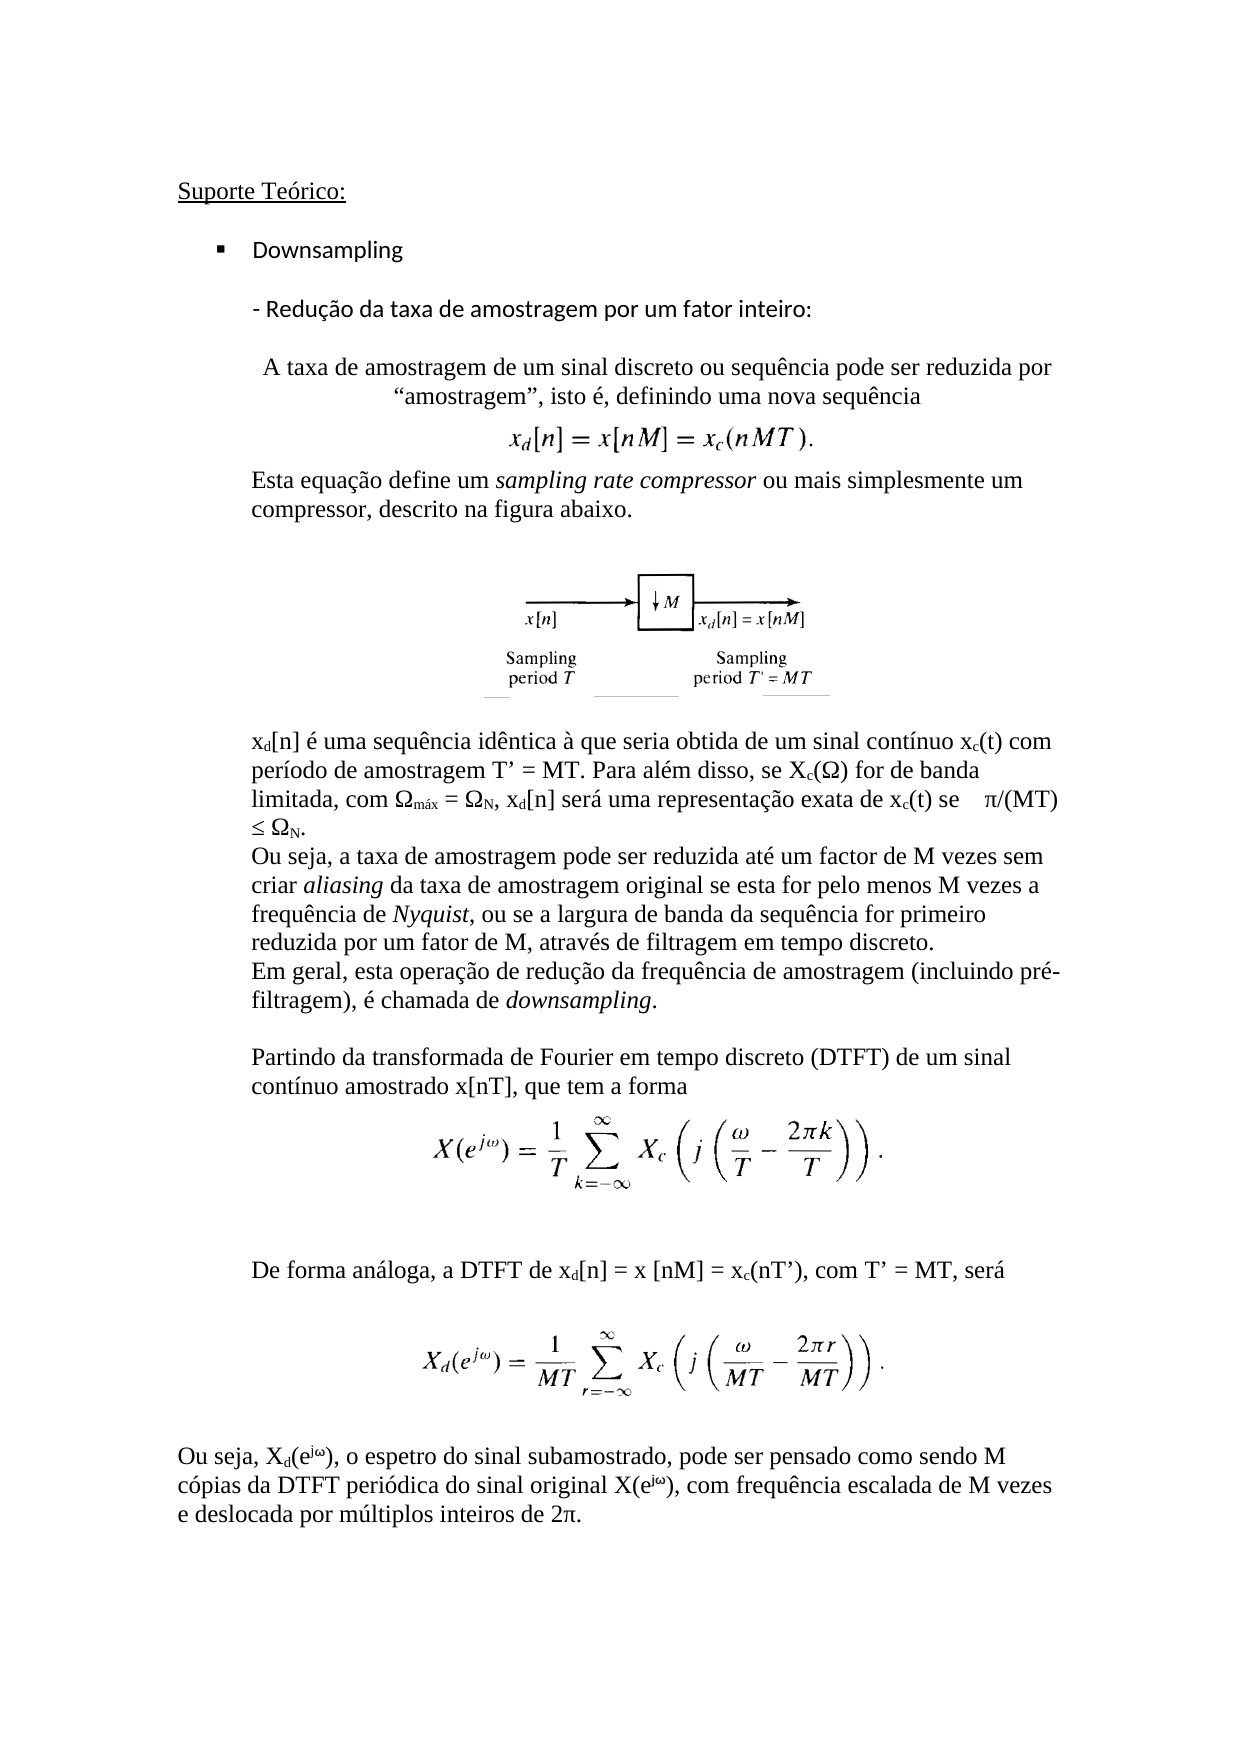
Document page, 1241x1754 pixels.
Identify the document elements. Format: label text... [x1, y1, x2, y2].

picture [492, 410, 822, 466]
list Downsampling [215, 234, 1063, 264]
picture [411, 1100, 903, 1198]
text A taxa de amostragem de um sinal discreto ou sequência pode ser reduzida por “amostragem”, isto é, definindo uma nova sequência [251, 352, 1063, 465]
list - Redução da taxa de amostragem por um fator inteiro: [252, 293, 1063, 324]
picture [484, 551, 830, 698]
text xd[n] é uma sequência idêntica à que seria obtida de um sinal contínuo xc(t) com período de amostragem T’ = MT. Para além disso, se Xc(Ω) for de banda limitada, com Ωmáx = ΩN, xd[n] será uma representação exata de xc(t) se π/(MT) ≤ ΩN. [251, 726, 1063, 841]
text Partindo da transformada de Fourier em tempo discreto (DTFT) de um sinal contínuo amostrado x[nT], que tem a forma [251, 1042, 1063, 1100]
text Esta equação define um sampling rate compressor ou mais simplesmente um compressor, descrito na figura abaixo. [251, 465, 1063, 523]
text De forma análoga, a DTFT de xd[n] = x [nM] = xc(nT’), com T’ = MT, será [251, 1255, 1063, 1284]
text Ou seja, Xd(ejω), o espetro do sinal subamostrado, pode ser pensado como sendo M cópias da DTFT periódica do sinal original X(ejω), com frequência escalada de M vezes e deslocada por múltiplos inteiros de 2π. [177, 1441, 1063, 1528]
text Em geral, esta operação de redução da frequência de amostragem (incluindo pré-filtragem), é chamada de downsampling. [251, 956, 1063, 1014]
text Suporte Teórico: [177, 176, 1063, 205]
text Ou seja, a taxa de amostragem pode ser reduzida até um factor de M vezes sem criar aliasing da taxa de amostragem original se esta for pelo menos M vezes a frequência de Nyquist, ou se a largura de banda da sequência for primeiro reduzida por um fator de M, através de filtragem em tempo discreto. [251, 841, 1063, 956]
picture [409, 1312, 905, 1413]
